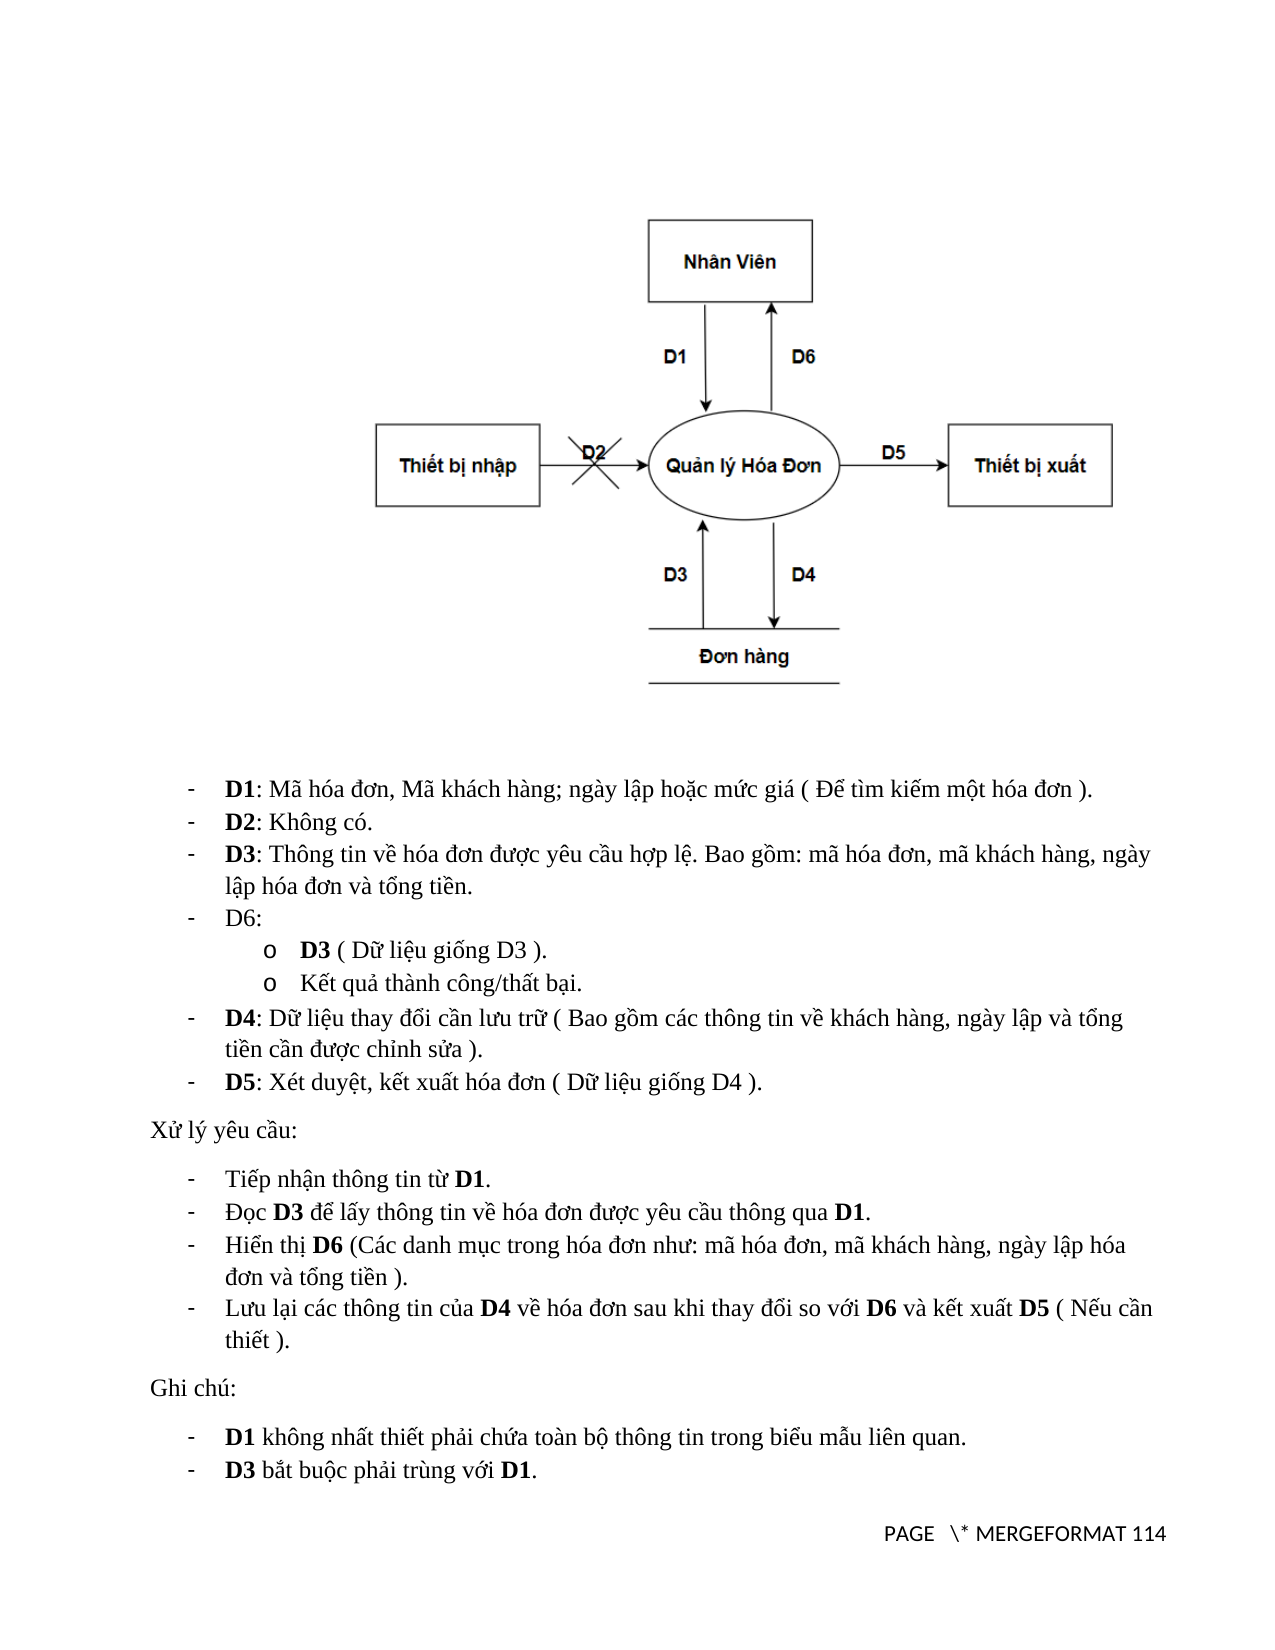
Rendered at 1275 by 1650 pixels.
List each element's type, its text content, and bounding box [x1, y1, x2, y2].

list D1 không nhất thiết phải chứa toàn bộ thông tin trong biểu mẫu liên quan. [187, 1421, 1167, 1451]
list D1: Mã hóa đơn, Mã khách hàng; ngày lập hoặc mức giá ( Để tìm kiếm một hóa đơn ). [187, 773, 1167, 803]
list D5: Xét duyệt, kết xuất hóa đơn ( Dữ liệu giống D4 ). [187, 1066, 1167, 1096]
text Xử lý yêu cầu: [150, 1115, 1167, 1144]
list D3 ( Dữ liệu giống D3 ). [262, 935, 1167, 966]
list Tiếp nhận thông tin từ D1. [187, 1163, 1167, 1193]
text Ghi chú: [150, 1373, 1167, 1402]
picture [300, 150, 1180, 759]
list Kết quả thành công/thất bại. [262, 968, 1167, 999]
list D3: Thông tin về hóa đơn được yêu cầu hợp lệ. Bao gồm: mã hóa đơn, mã khách hàng, ngày lập hóa đơn và tổng tiền. [187, 838, 1167, 900]
list D3 bắt buộc phải trùng với D1. [187, 1454, 1167, 1484]
list Lưu lại các thông tin của D4 về hóa đơn sau khi thay đổi so với D6 và kết xuất D5 ( Nếu cần thiết ). [187, 1293, 1167, 1354]
list Đọc D3 để lấy thông tin về hóa đơn được yêu cầu thông qua D1. [187, 1196, 1167, 1226]
list Hiển thị D6 (Các danh mục trong hóa đơn như: mã hóa đơn, mã khách hàng, ngày lập hóa đơn và tổng tiền ). [187, 1229, 1167, 1290]
list D2: Không có. [187, 806, 1167, 836]
list D4: Dữ liệu thay đổi cần lưu trữ ( Bao gồm các thông tin về khách hàng, ngày lập và tổng tiền cần được chỉnh sửa ). [187, 1002, 1167, 1063]
list D6: [187, 902, 1167, 933]
